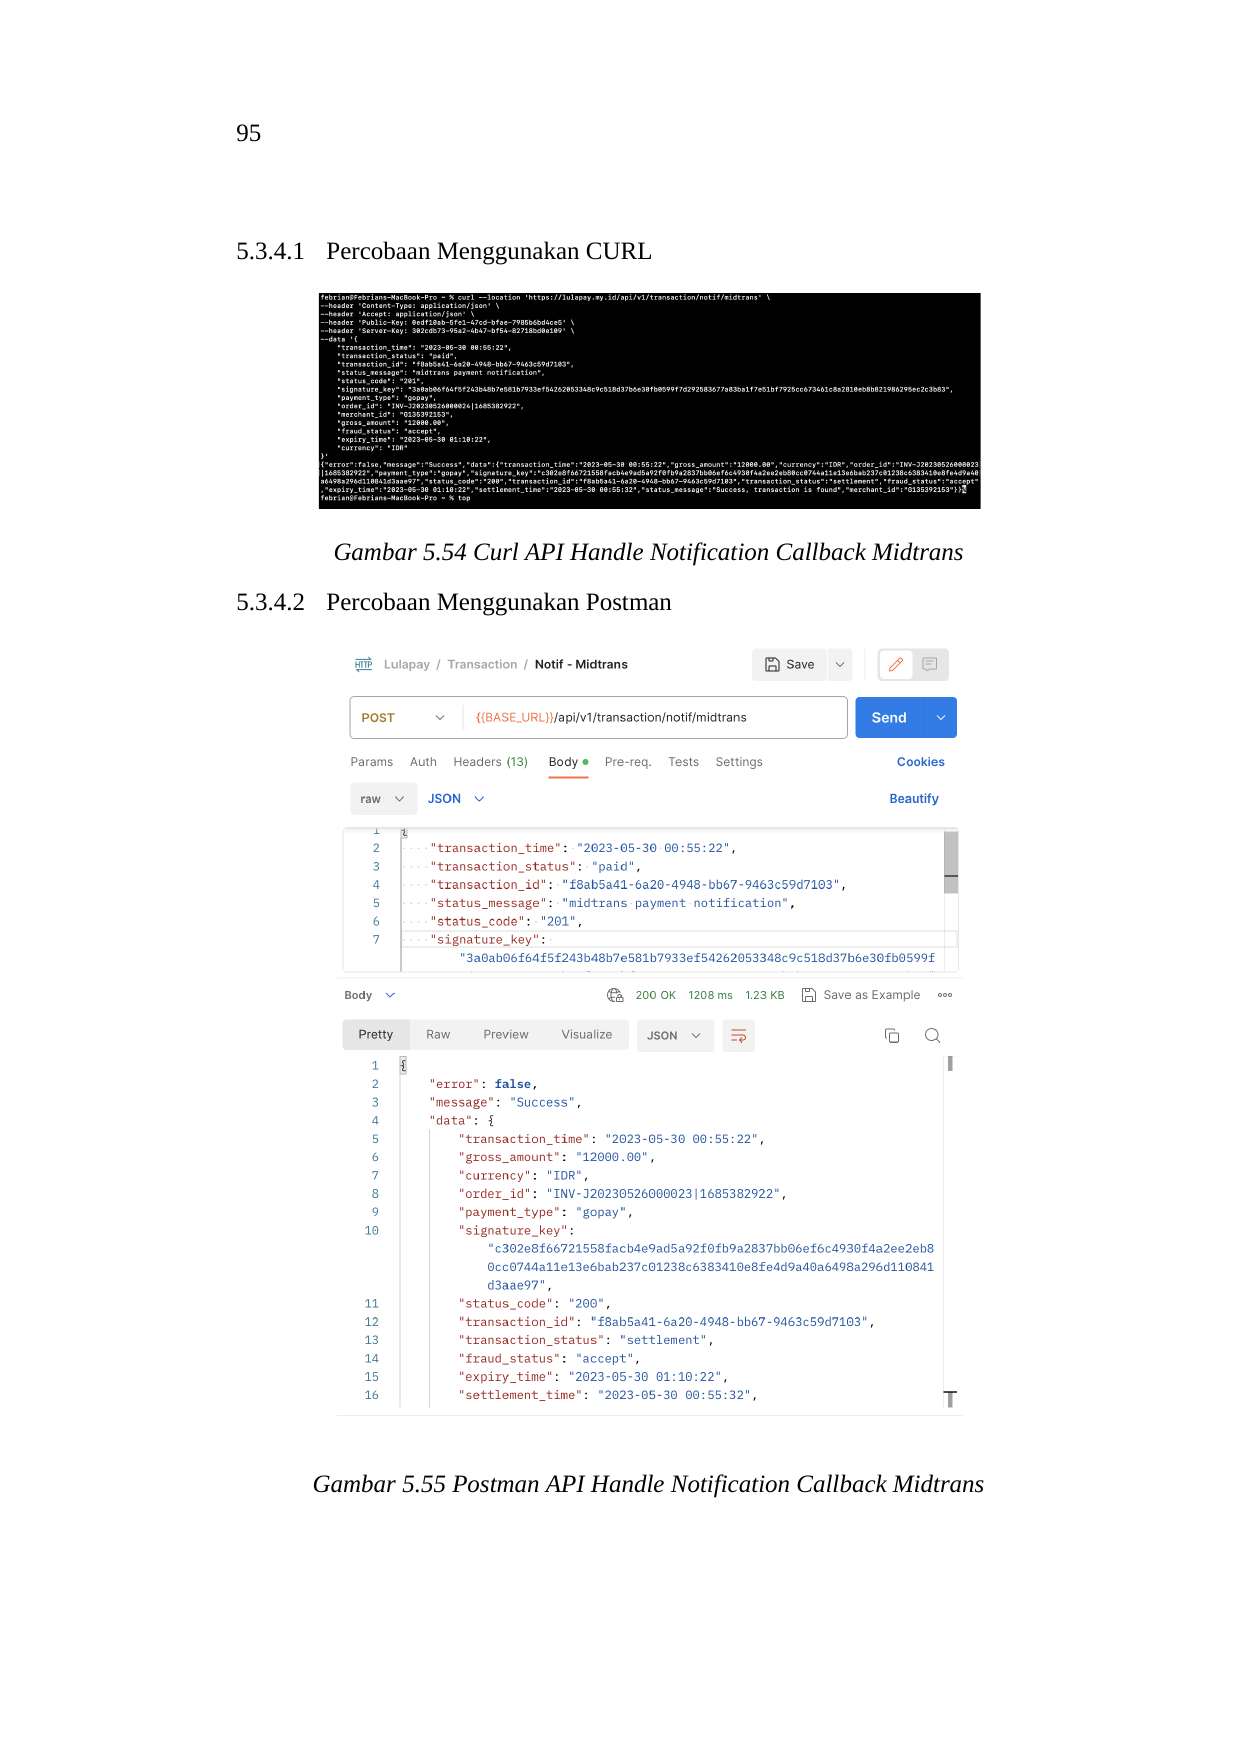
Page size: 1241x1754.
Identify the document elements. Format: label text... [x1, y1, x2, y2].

picture [318, 293, 981, 509]
subtitle Percobaan Menggunakan CURL [236, 236, 1063, 265]
picture [336, 644, 963, 1440]
subtitle Percobaan Menggunakan Postman [236, 587, 1063, 616]
